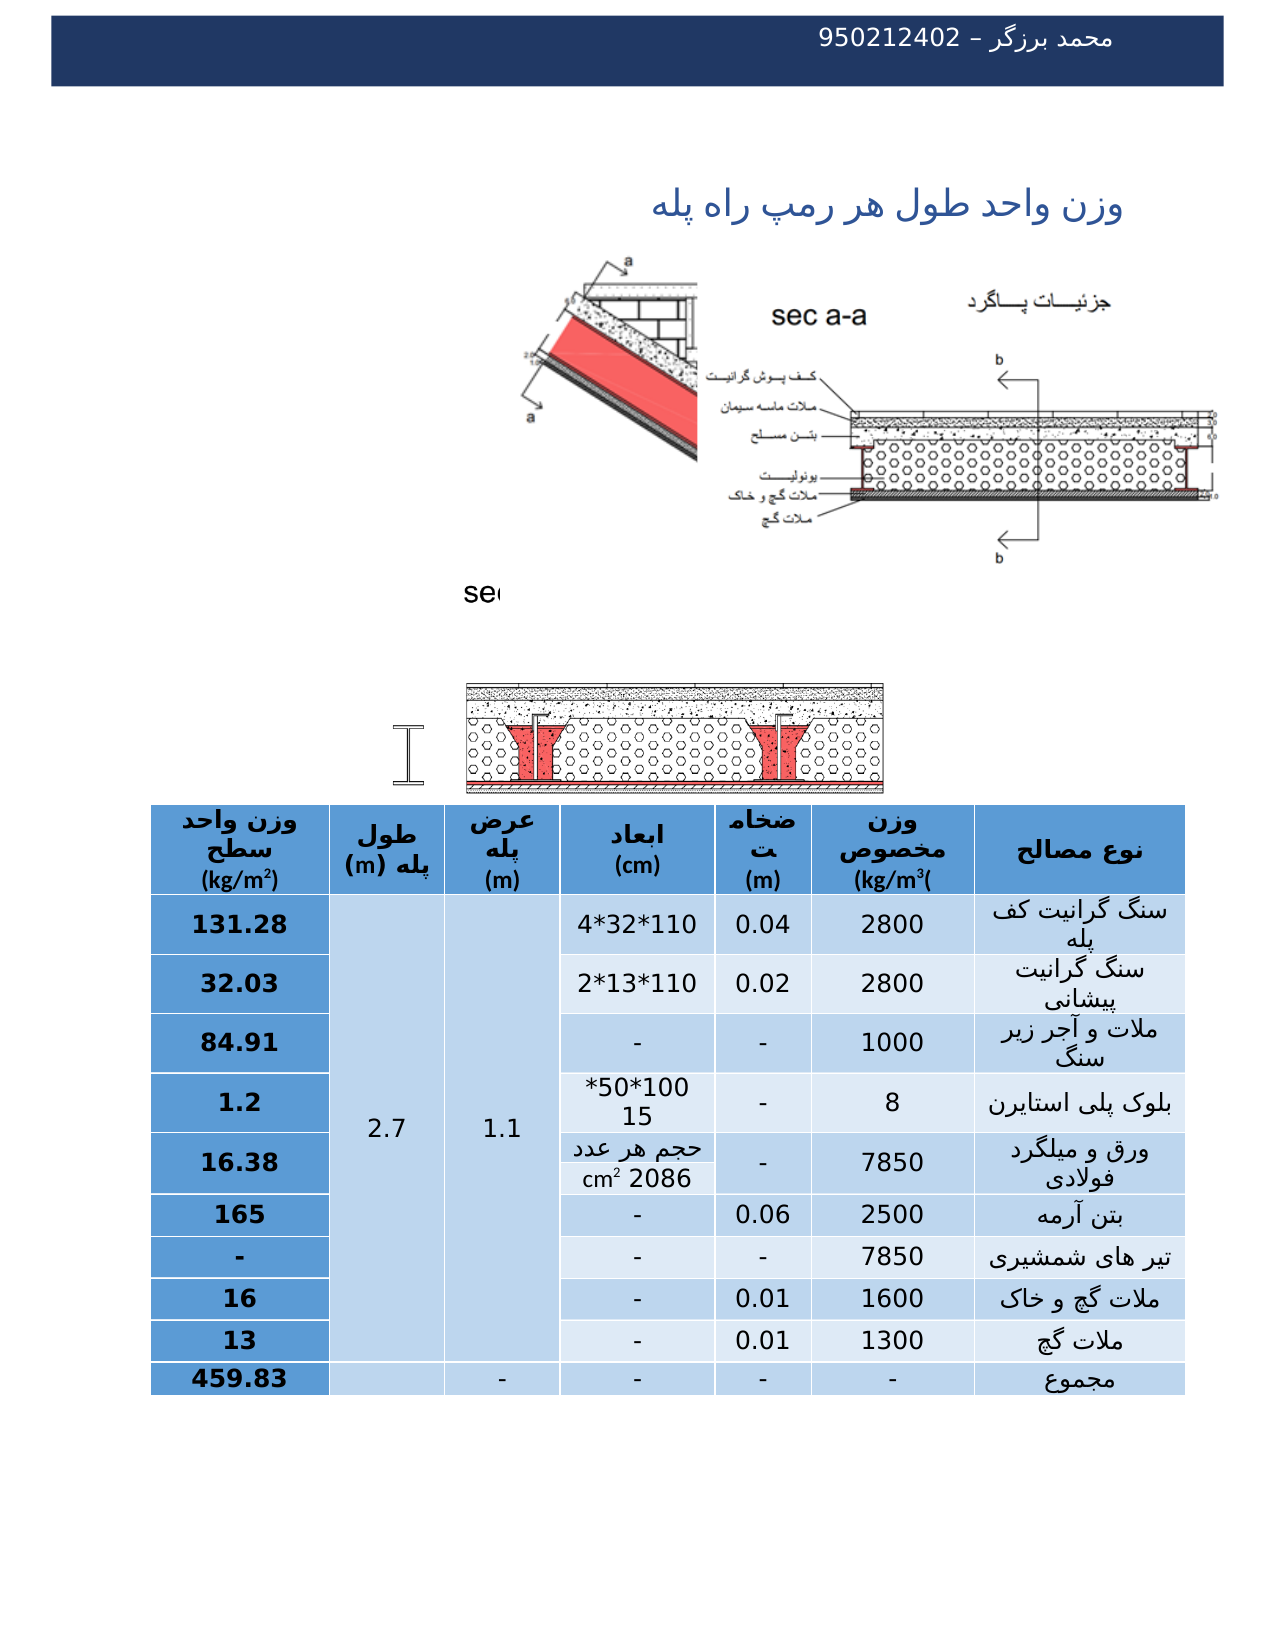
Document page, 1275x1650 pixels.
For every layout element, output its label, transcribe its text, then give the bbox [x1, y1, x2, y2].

table_cell 1300 [812, 1321, 974, 1361]
table_header وزن واحد سطح (kg/m2) [151, 805, 329, 894]
table_cell 2.7 [330, 895, 444, 1361]
table_cell 0.04 [716, 895, 811, 954]
table_cell تیر های شمشیری [975, 1237, 1185, 1277]
table_cell - [716, 1363, 811, 1395]
table_cell - [716, 1237, 811, 1277]
table_cell 32.03 [151, 955, 329, 1013]
table_cell بلوک پلی استایرن [975, 1074, 1185, 1132]
table_cell سنگ گرانیت پیشانی [975, 955, 1185, 1013]
table_cell - [561, 1363, 714, 1395]
table_cell [330, 1363, 444, 1395]
table_cell - [812, 1363, 974, 1395]
table_cell سنگ گرانیت کف پله [975, 895, 1185, 954]
table_cell - [716, 1133, 811, 1193]
table_cell 2500 [812, 1195, 974, 1236]
table_cell ملات و آجر زیر سنگ [975, 1014, 1185, 1072]
table_cell 0.02 [716, 955, 811, 1013]
subtitle وزن واحد طول هر رمپ راه پله [150, 182, 1125, 225]
table_cell 13 [151, 1321, 329, 1361]
table_cell - [561, 1321, 714, 1361]
table_cell 1.1 [445, 895, 559, 1361]
table_header ضخامت (m) [716, 805, 811, 894]
picture [389, 242, 1275, 796]
table_cell ورق و میلگرد فولادی [975, 1133, 1185, 1193]
table_cell 84.91 [151, 1014, 329, 1072]
table_cell 7850 [812, 1133, 974, 1193]
table_header وزن مخصوص (kg/m3( [812, 805, 974, 894]
table_cell 1000 [812, 1014, 974, 1072]
table_cell - [716, 1014, 811, 1072]
table_cell - [561, 1195, 714, 1236]
table_cell 100*50*15 [561, 1074, 714, 1132]
table_cell حجم هر عدد [561, 1133, 714, 1162]
table_cell 110*32*4 [561, 895, 714, 954]
table_cell 2086 cm2 [561, 1163, 714, 1193]
table_cell 2800 [812, 955, 974, 1013]
table_cell 2800 [812, 895, 974, 954]
table_cell 0.01 [716, 1279, 811, 1319]
table_header ابعاد (cm) [561, 805, 714, 894]
table_cell 110*13*2 [561, 955, 714, 1013]
table_cell 0.06 [716, 1195, 811, 1236]
table_cell 165 [151, 1195, 329, 1236]
table_cell 16 [151, 1279, 329, 1319]
table_cell 8 [812, 1074, 974, 1132]
table_cell - [445, 1363, 559, 1395]
table_cell 0.01 [716, 1321, 811, 1361]
table_cell - [561, 1237, 714, 1277]
table_cell ملات گچ [975, 1321, 1185, 1361]
table_header نوع مصالح [975, 805, 1185, 894]
table_cell - [561, 1014, 714, 1072]
table_cell 1.2 [151, 1074, 329, 1132]
table_cell مجموع [975, 1363, 1185, 1395]
table_cell 1600 [812, 1279, 974, 1319]
table_cell بتن آرمه [975, 1195, 1185, 1236]
table_header عرض پله (m) [445, 805, 559, 894]
table_cell - [561, 1279, 714, 1319]
table_cell 7850 [812, 1237, 974, 1277]
table_cell 16.38 [151, 1133, 329, 1193]
table_cell 459.83 [151, 1363, 329, 1395]
table_header طول پله (m) [330, 805, 444, 894]
table_cell - [716, 1074, 811, 1132]
table_cell 131.28 [151, 895, 329, 954]
table_cell ملات گچ و خاک [975, 1279, 1185, 1319]
table_cell - [151, 1237, 329, 1277]
